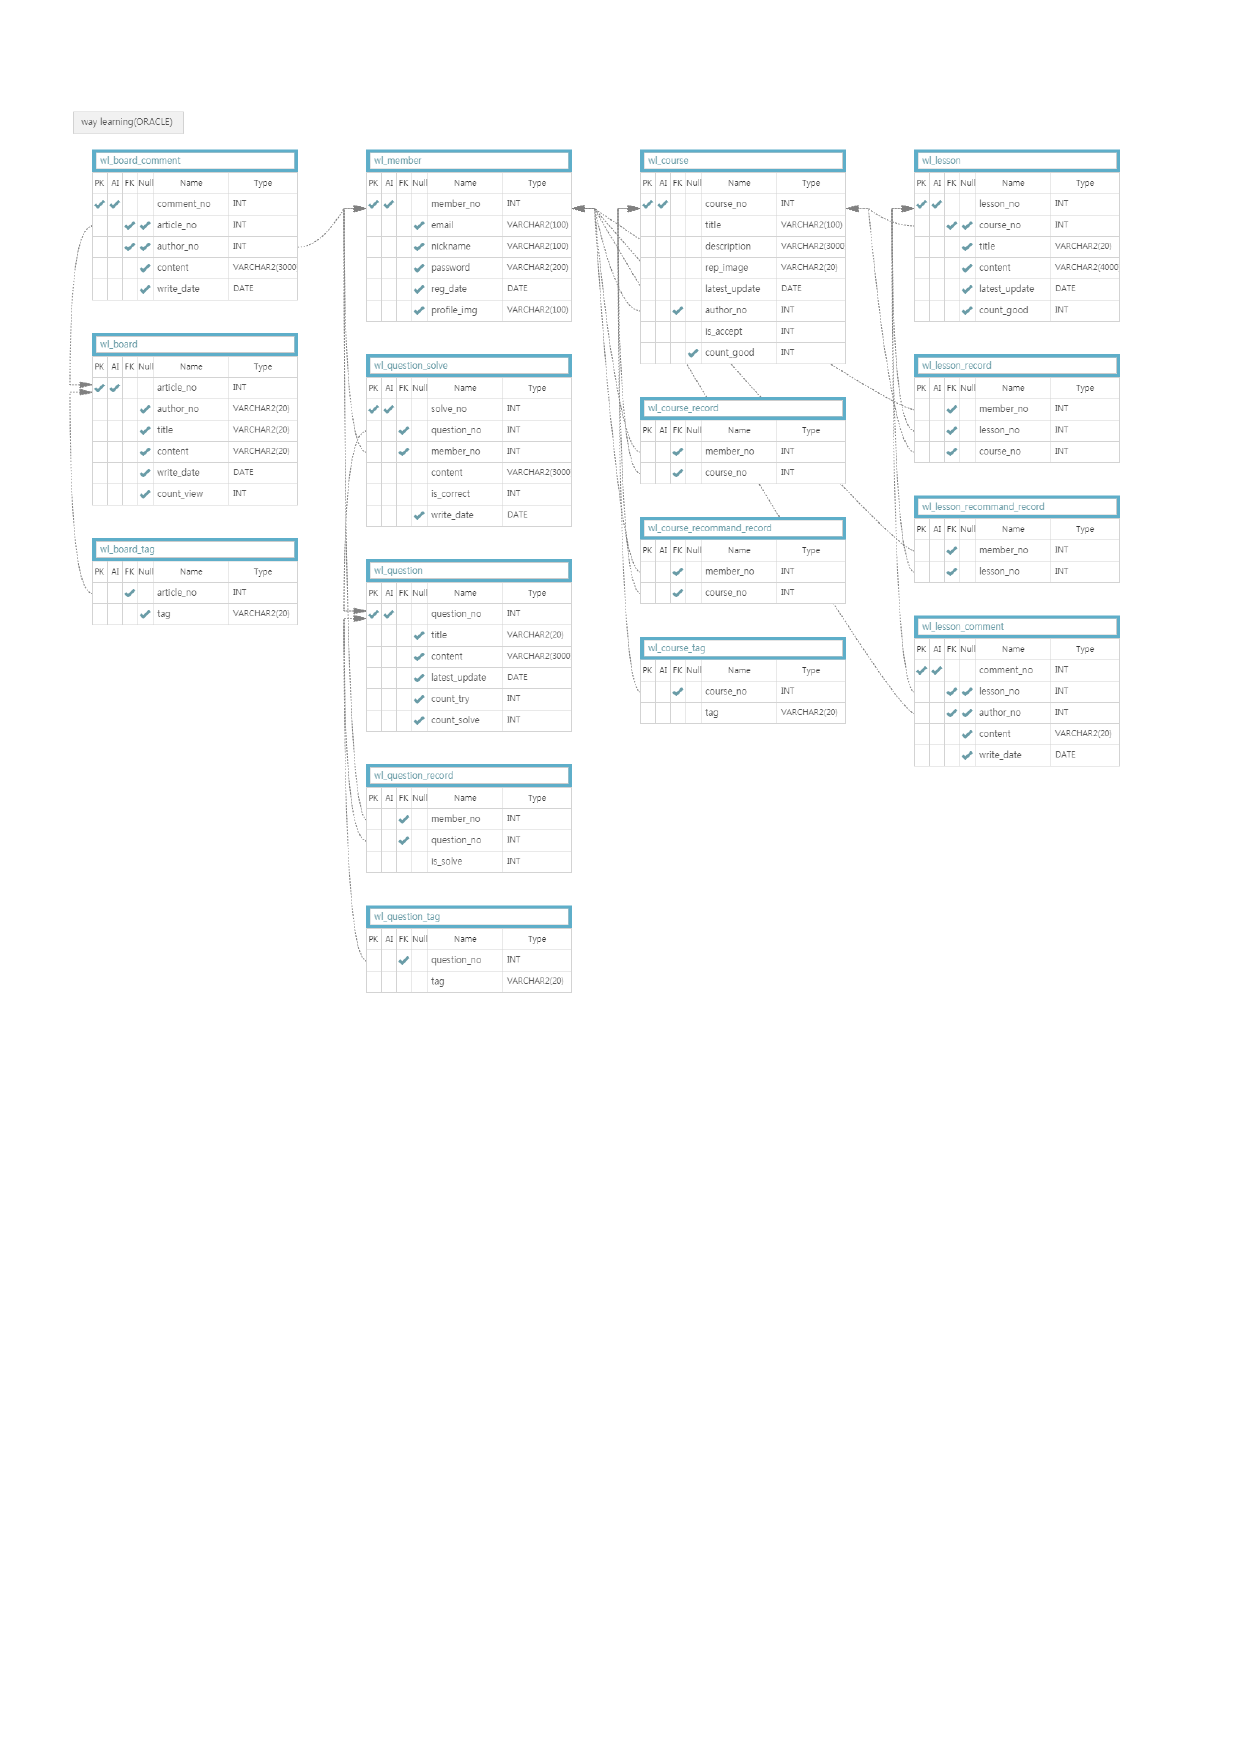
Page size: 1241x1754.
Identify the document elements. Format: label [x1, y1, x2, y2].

picture [65, 105, 1156, 1018]
